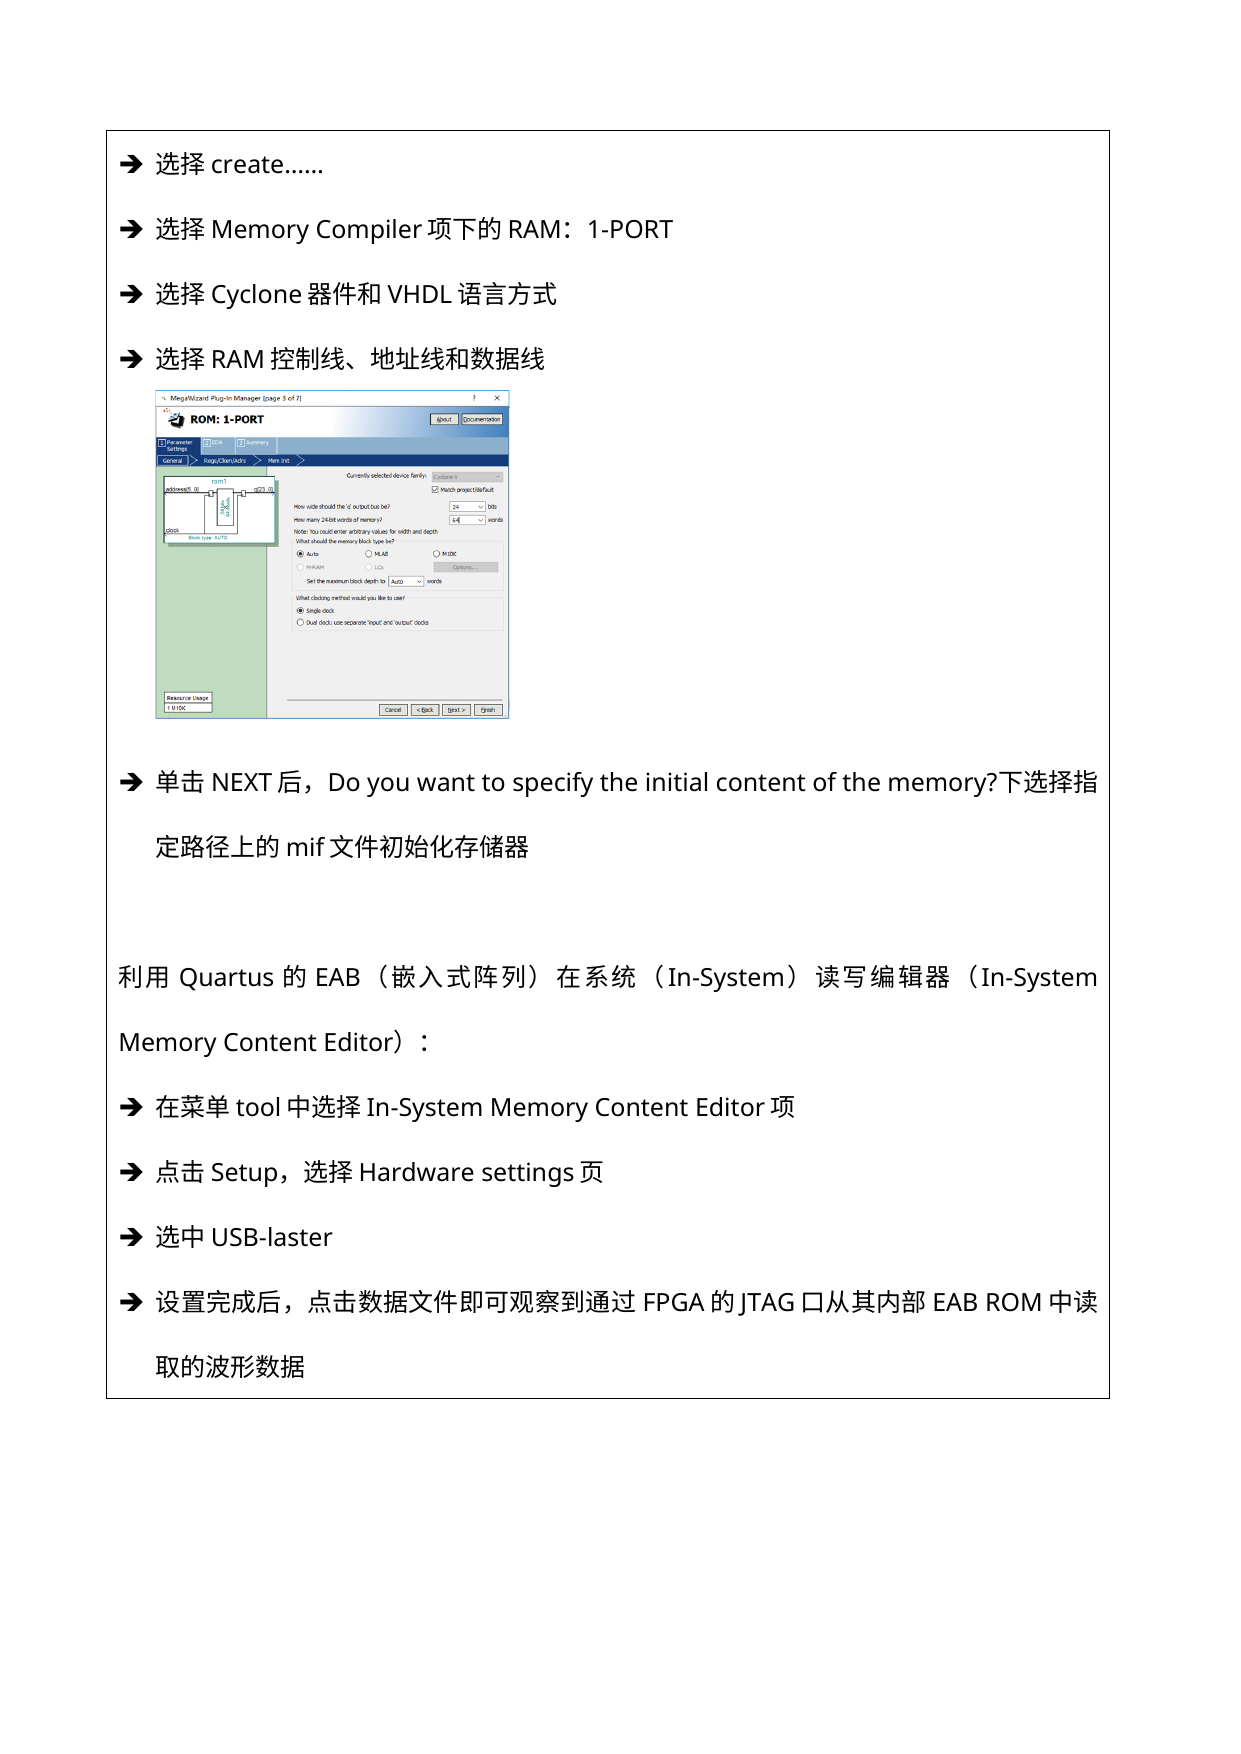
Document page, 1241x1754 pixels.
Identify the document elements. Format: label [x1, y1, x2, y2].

picture [155, 390, 510, 719]
table_cell [107, 131, 1109, 1398]
